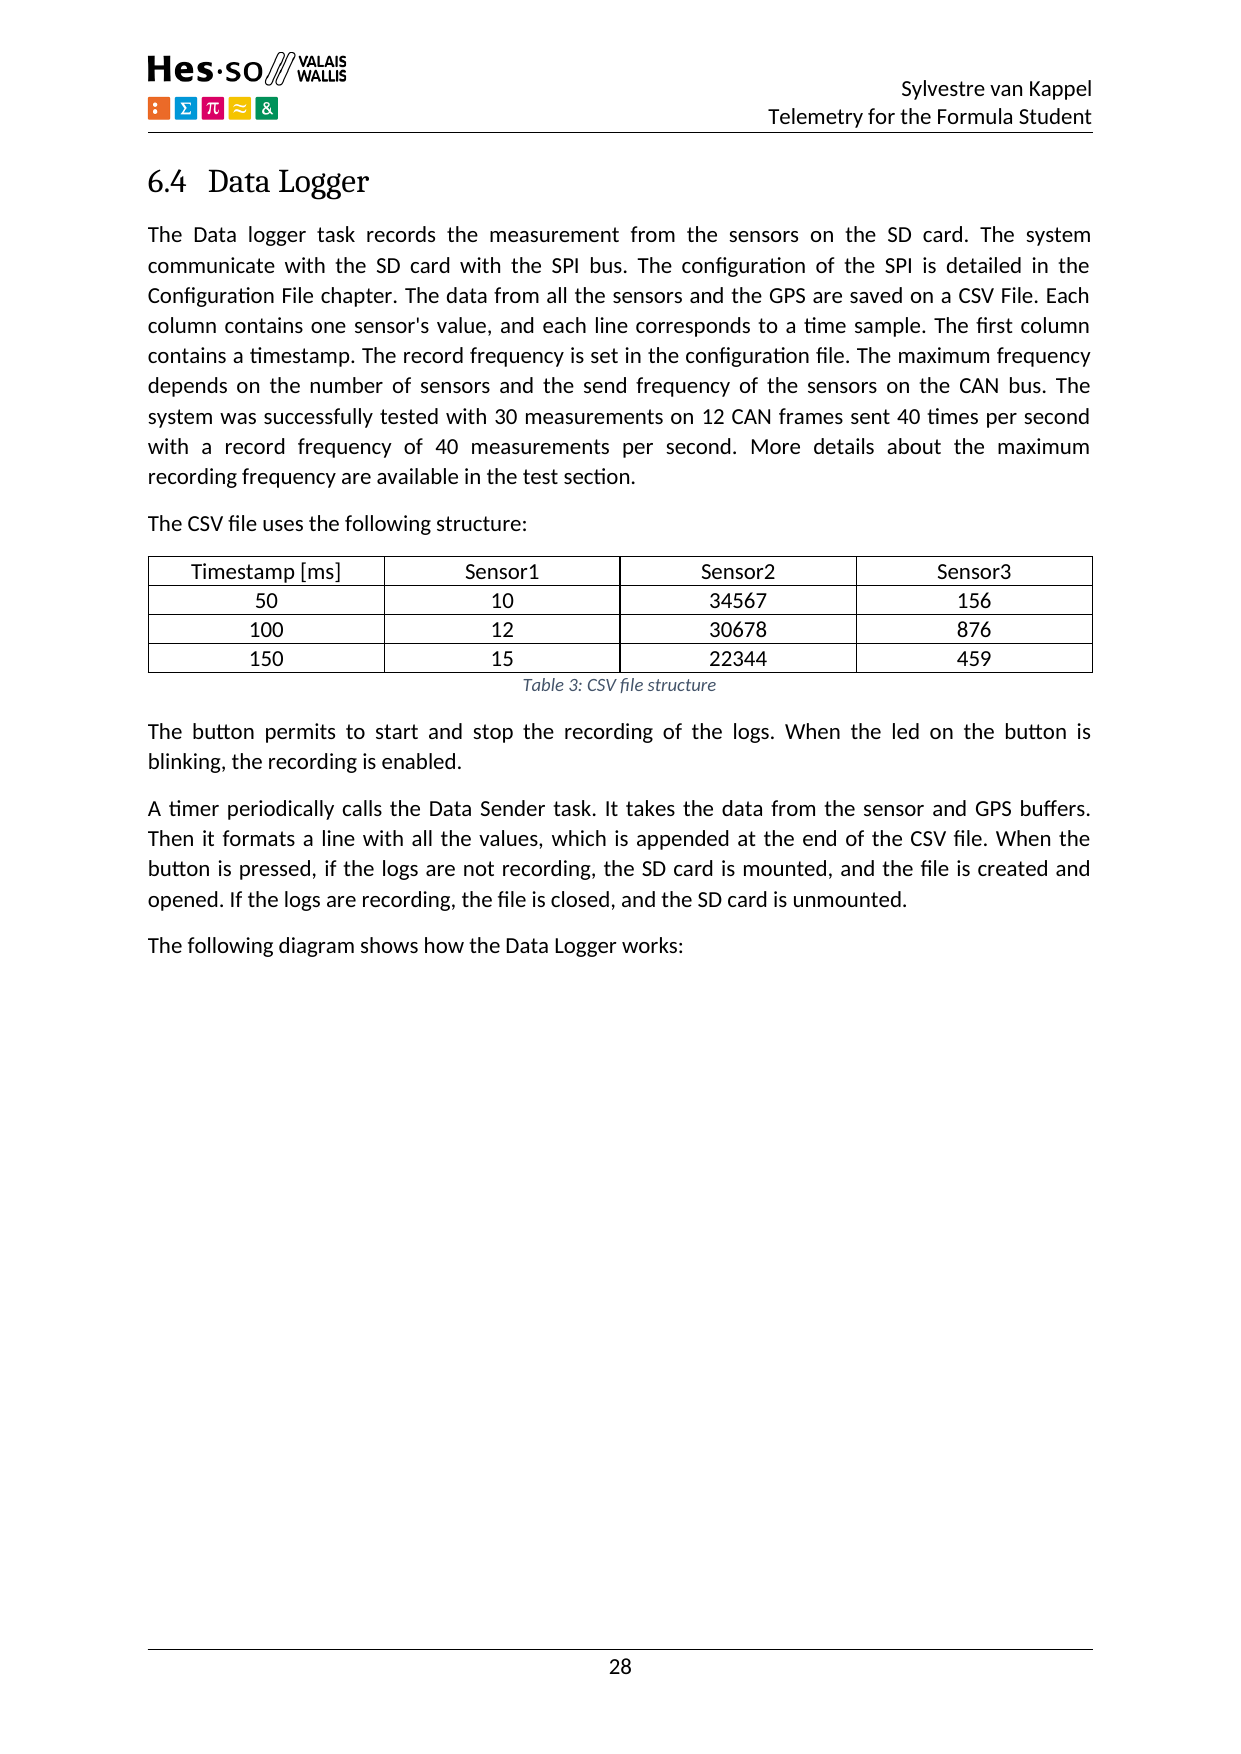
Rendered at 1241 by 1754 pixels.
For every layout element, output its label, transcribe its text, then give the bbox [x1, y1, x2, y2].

table_cell 30678 [621, 615, 856, 643]
text The CSV file uses the following structure: [148, 509, 1093, 537]
text The button permits to start and stop the recording of the logs. When the led on the button is blinking, the recording is enabled. [148, 717, 1093, 775]
text Table 3: CSV file structure [148, 673, 1093, 696]
table_cell 10 [385, 586, 619, 614]
picture [147, 52, 347, 120]
text The Data logger task records the measurement from the sensors on the SD card. The system communicate with the SD card with the SPI bus. The configuration of the SPI is detailed in the Configuration File chapter. The data from all the sensors and the GPS are saved on a CSV File. Each column contains one sensor's value, and each line corresponds to a time sample. The first column contains a timestamp. The record frequency is set in the configuration file. The maximum frequency depends on the number of sensors and the send frequency of the sensors on the CAN bus. The system was successfully tested with 30 measurements on 12 CAN frames sent 40 times per second with a record frequency of 40 measurements per second. More details about the maximum recording frequency are available in the test section. [148, 221, 1093, 490]
text The following diagram shows how the Data Logger works: [148, 932, 1093, 960]
subtitle Data Logger [148, 163, 1093, 201]
table_cell 100 [149, 615, 384, 643]
table_cell 15 [385, 644, 619, 672]
table_header Timestamp [ms] [149, 557, 384, 585]
table_cell 22344 [621, 644, 856, 672]
table_cell 34567 [621, 586, 856, 614]
table_cell 459 [857, 644, 1092, 672]
text A timer periodically calls the Data Sender task. It takes the data from the sensor and GPS buffers. Then it formats a line with all the values, which is appended at the end of the CSV file. When the button is pressed, if the logs are not recording, the SD card is mounted, and the file is created and opened. If the logs are recording, the file is closed, and the SD card is unmounted. [148, 794, 1093, 913]
table_header Sensor3 [857, 557, 1092, 585]
table_cell 150 [149, 644, 384, 672]
table_cell 876 [857, 615, 1092, 643]
table_cell 12 [385, 615, 619, 643]
table_header Sensor1 [385, 557, 619, 585]
table_cell 156 [857, 586, 1092, 614]
table_cell 50 [149, 586, 384, 614]
table_header Sensor2 [621, 557, 856, 585]
